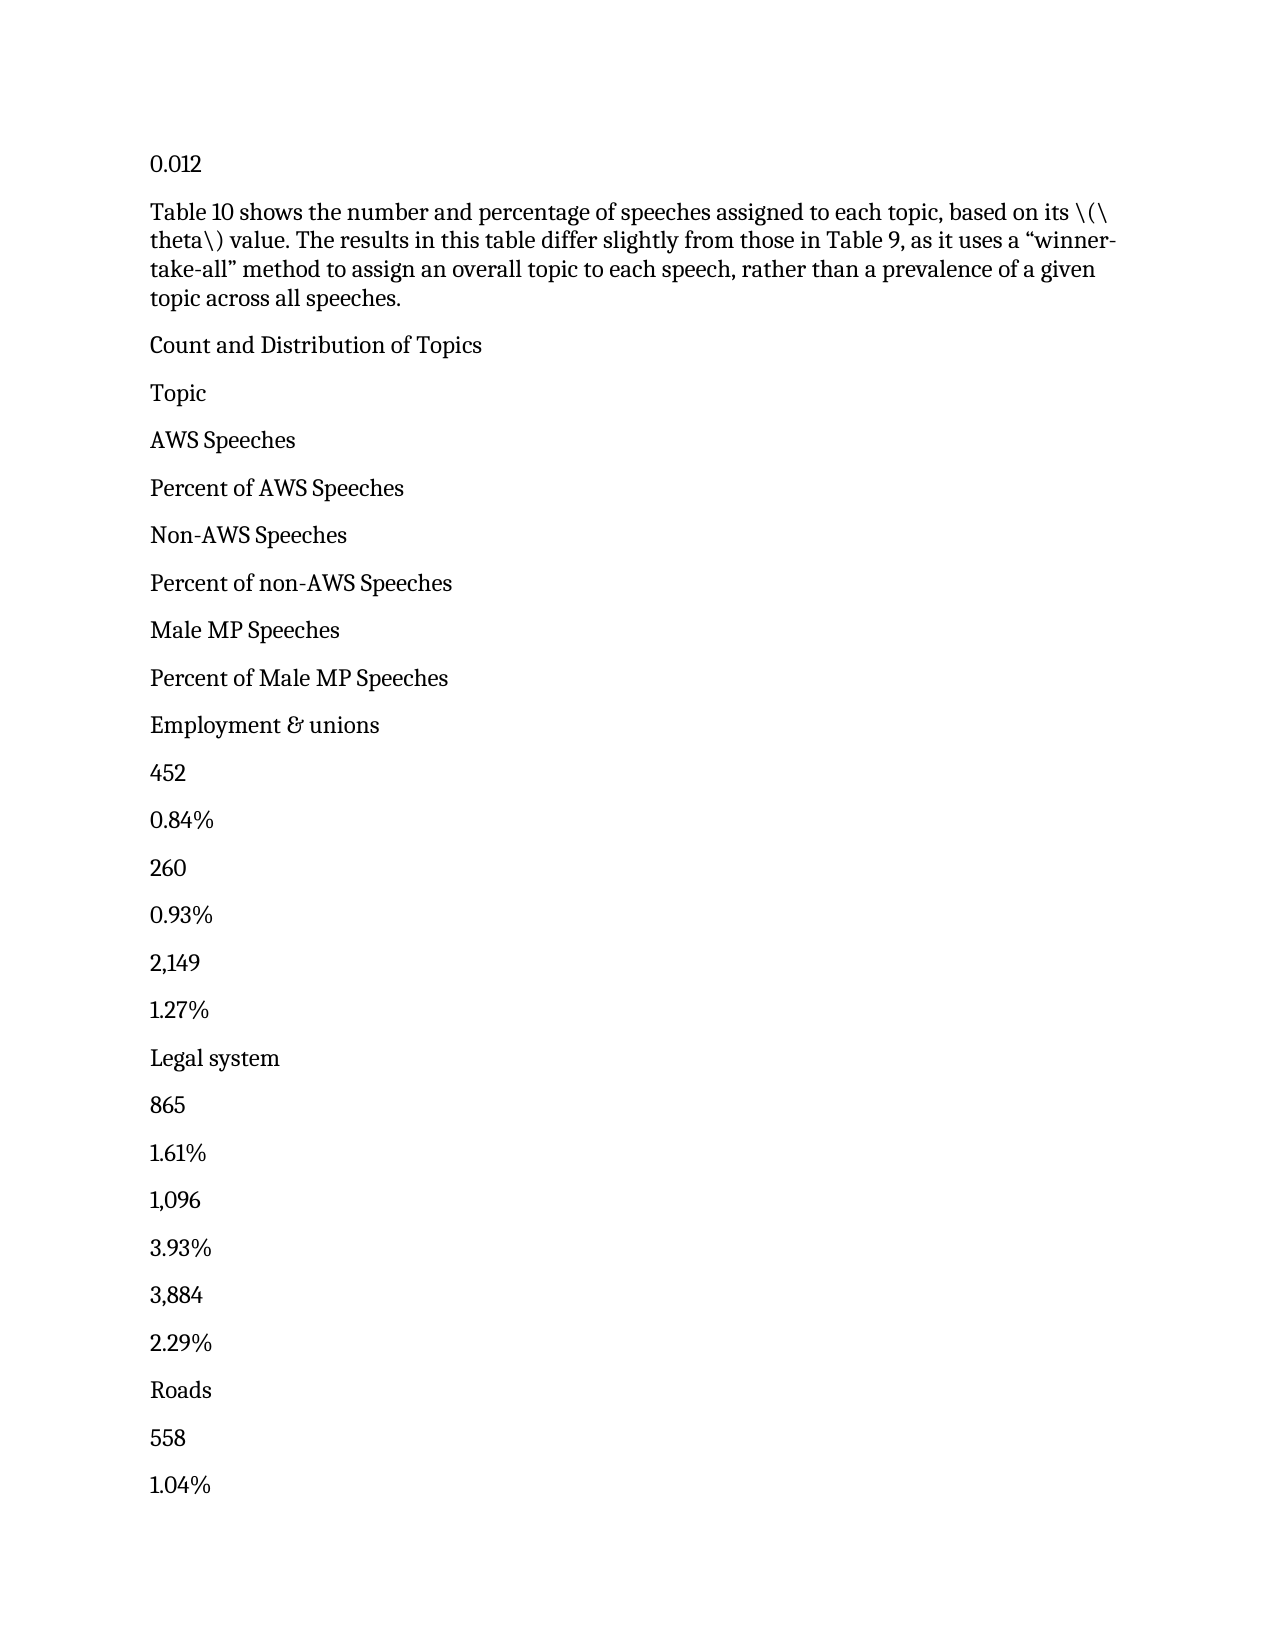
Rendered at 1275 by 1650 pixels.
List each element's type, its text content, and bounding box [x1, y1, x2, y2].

text 3.93% [150, 1234, 1125, 1262]
text AWS Speeches [150, 426, 1125, 455]
text 1.61% [150, 1139, 1125, 1167]
text Percent of AWS Speeches [150, 474, 1125, 502]
text Topic [150, 379, 1125, 407]
text 1,096 [150, 1186, 1125, 1215]
text 452 [150, 759, 1125, 787]
text 260 [150, 854, 1125, 882]
text 3,884 [150, 1281, 1125, 1310]
text Legal system [150, 1044, 1125, 1072]
text 0.84% [150, 806, 1125, 835]
text 2,149 [150, 949, 1125, 977]
text Percent of Male MP Speeches [150, 664, 1125, 692]
text Non-AWS Speeches [150, 521, 1125, 550]
text Percent of non-AWS Speeches [150, 569, 1125, 597]
text Table 10 shows the number and percentage of speeches assigned to each topic, based on its \(\theta\) value. The results in this table differ slightly from those in Table 9, as it uses a “winner-take-all” method to assign an overall topic to each speech, rather than a prevalence of a given topic across all speeches. [150, 197, 1125, 312]
text Roads [150, 1376, 1125, 1405]
text Count and Distribution of Topics [150, 331, 1125, 360]
text Male MP Speeches [150, 616, 1125, 645]
text 0.012 [150, 150, 1125, 179]
text 1.04% [150, 1471, 1125, 1500]
text 0.93% [150, 901, 1125, 930]
text 1.27% [150, 996, 1125, 1025]
text 2.29% [150, 1329, 1125, 1357]
text 558 [150, 1424, 1125, 1452]
text 865 [150, 1091, 1125, 1120]
text Employment & unions [150, 711, 1125, 740]
